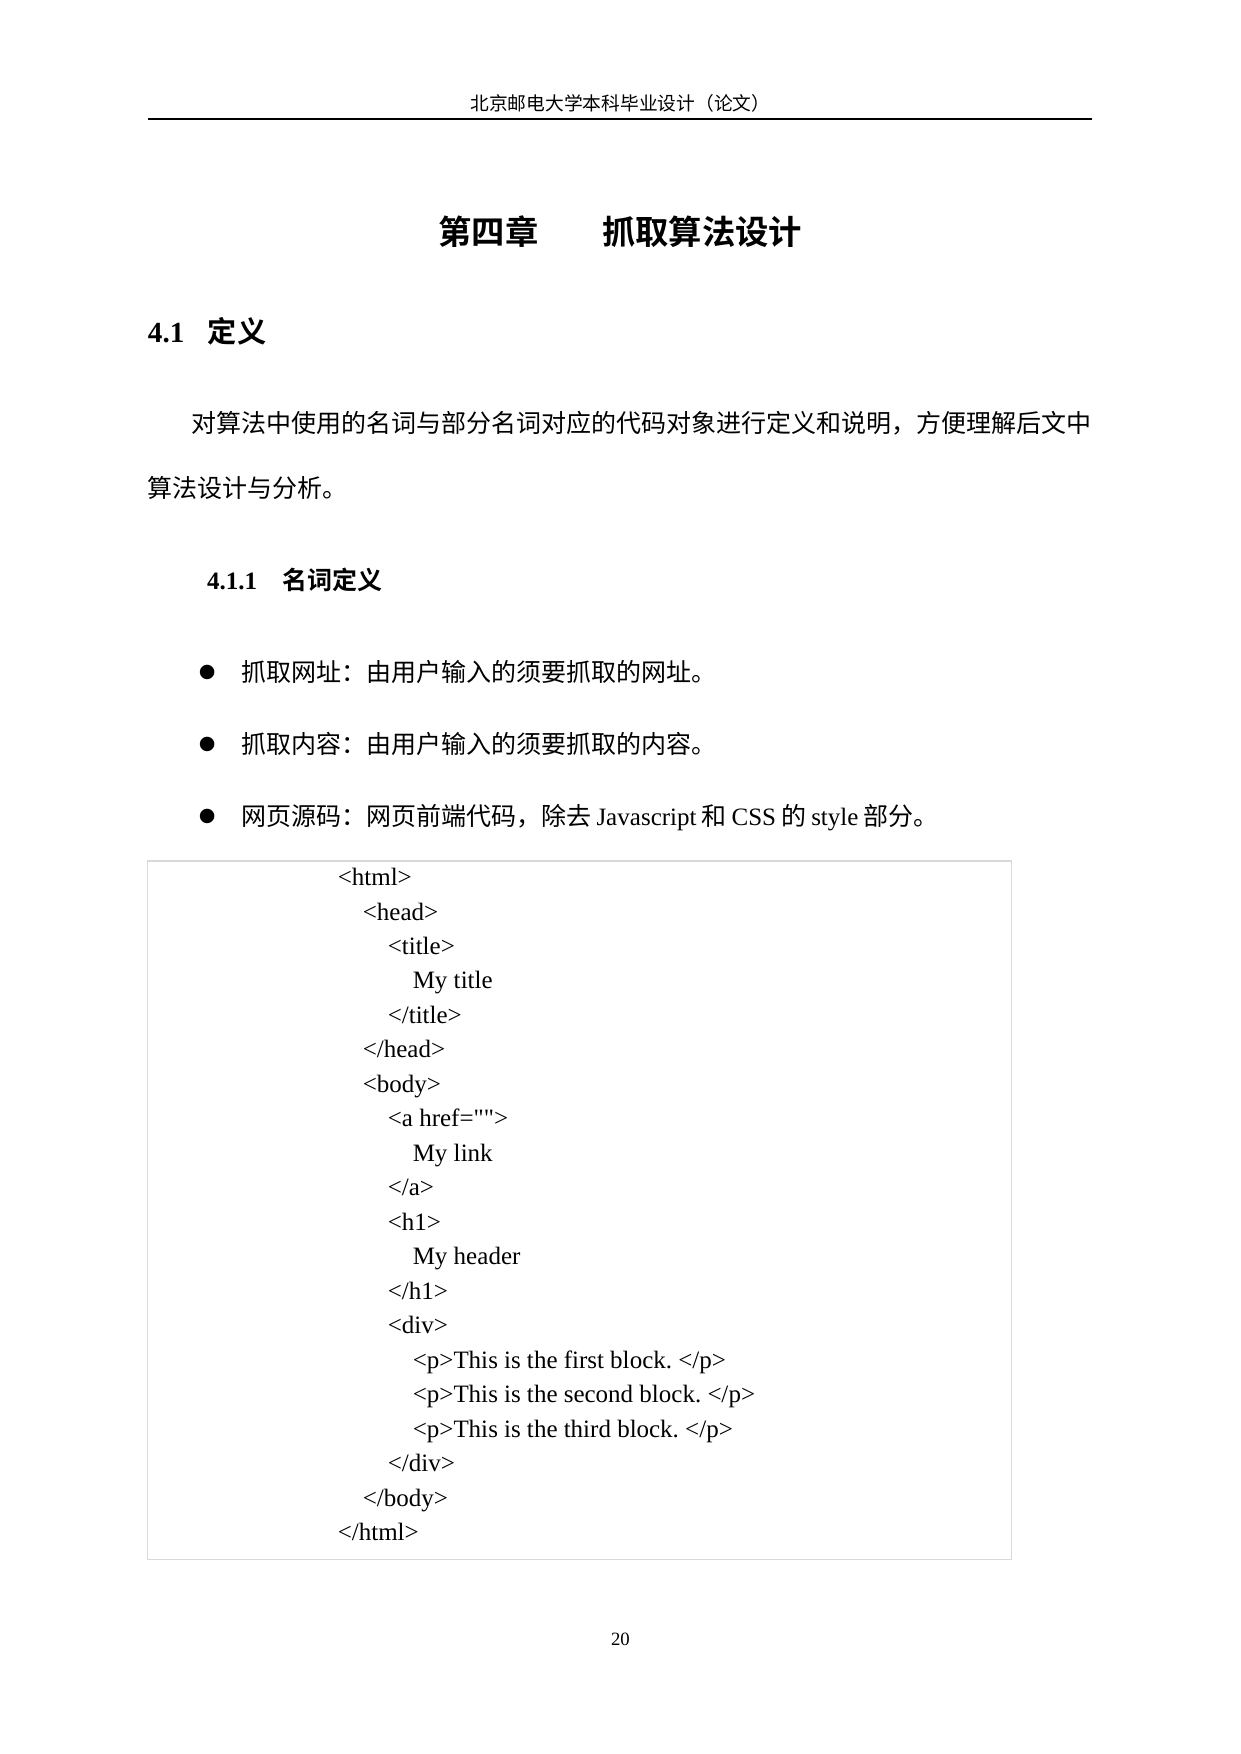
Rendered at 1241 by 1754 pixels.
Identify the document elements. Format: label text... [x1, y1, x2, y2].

subtitle 名词定义 [207, 546, 1092, 611]
list 网页源码：网页前端代码，除去Javascript和CSS的style部分。 [198, 782, 1092, 847]
subtitle 抓取算法设计 [148, 197, 1092, 262]
list 抓取内容：由用户输入的须要抓取的内容。 [198, 710, 1092, 775]
list 抓取网址：由用户输入的须要抓取的网址。 [198, 638, 1092, 703]
text 对算法中使用的名词与部分名词对应的代码对象进行定义和说明，方便理解后文中算法设计与分析。 [148, 389, 1092, 519]
subtitle 定义 [148, 297, 1092, 362]
